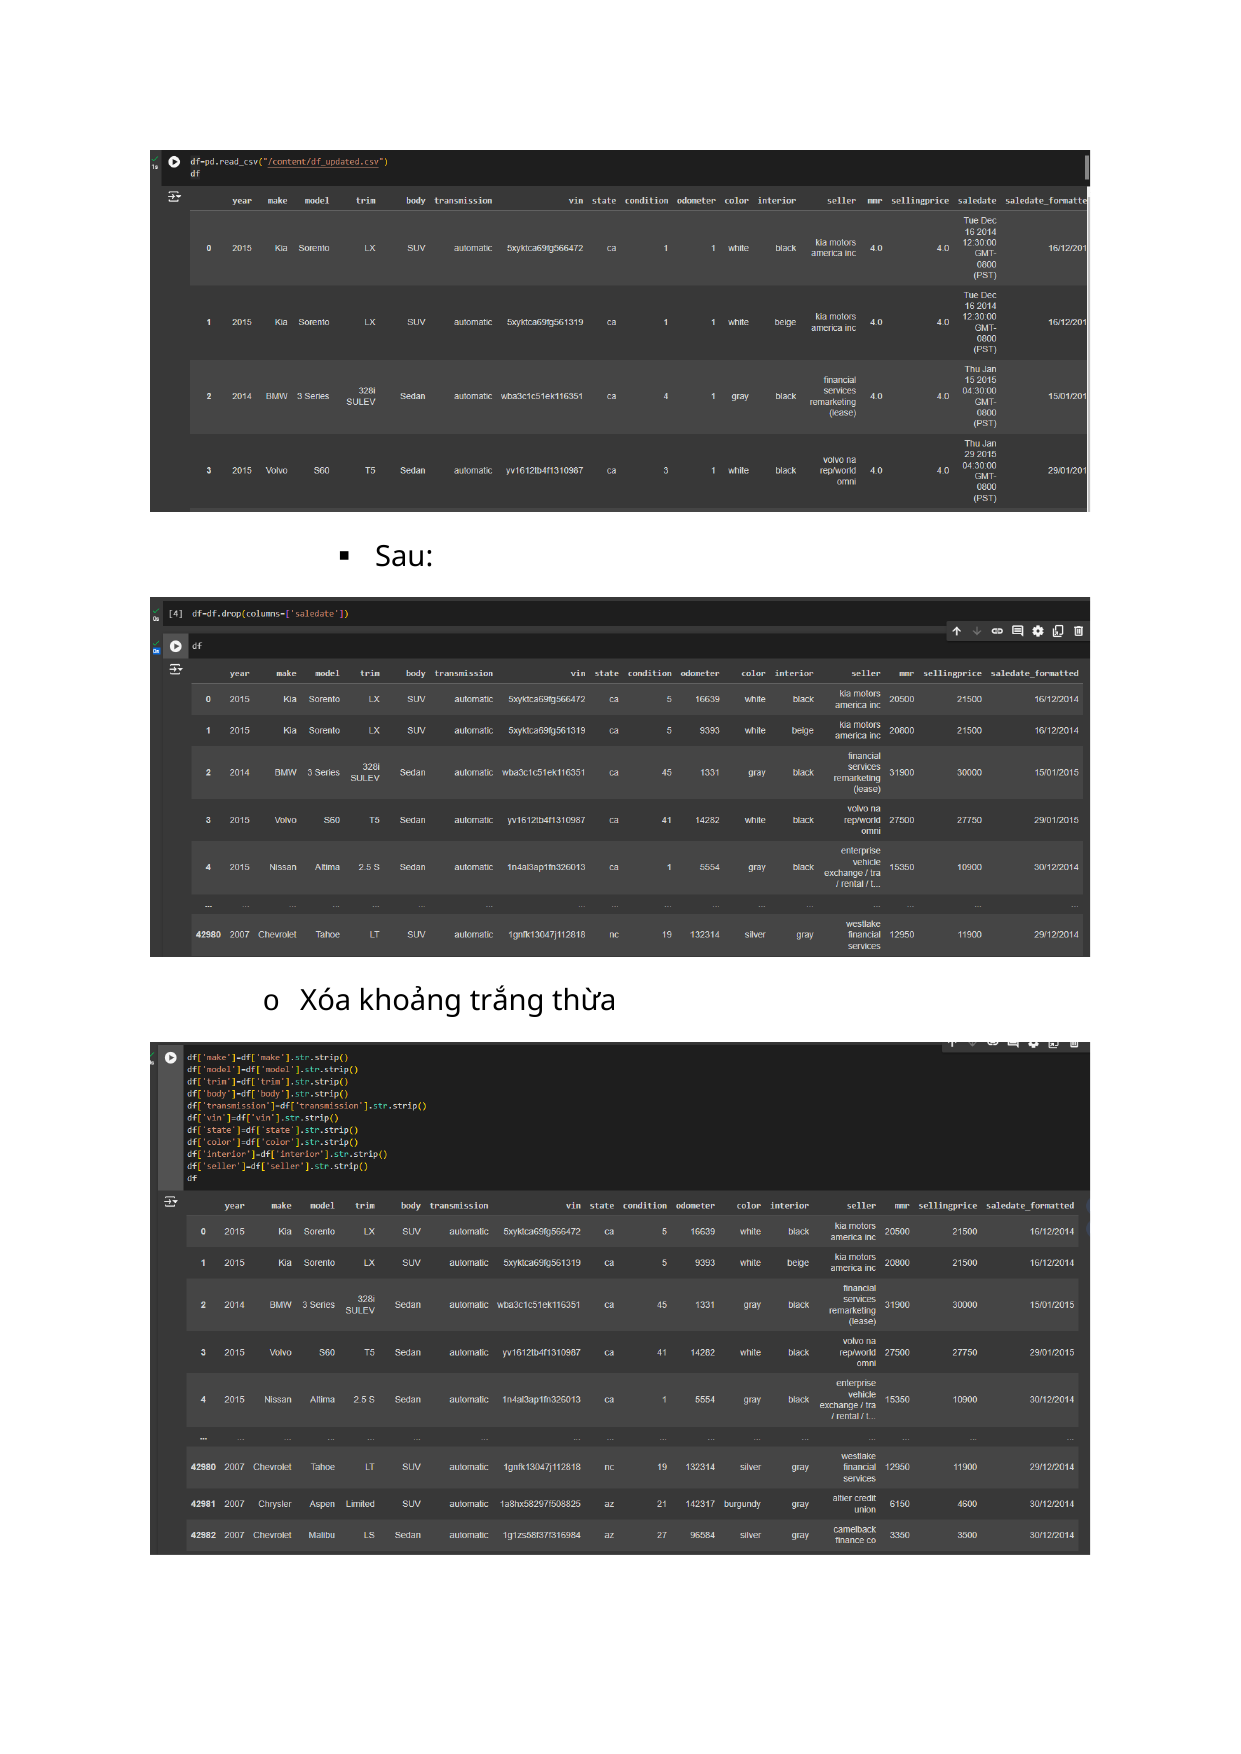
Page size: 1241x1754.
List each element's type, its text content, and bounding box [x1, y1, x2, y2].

picture [150, 1042, 1091, 1555]
picture [150, 150, 1091, 512]
list Xóa khoảng trắng thừa [262, 979, 1090, 1019]
picture [150, 597, 1091, 957]
list Sau: [337, 535, 1090, 575]
